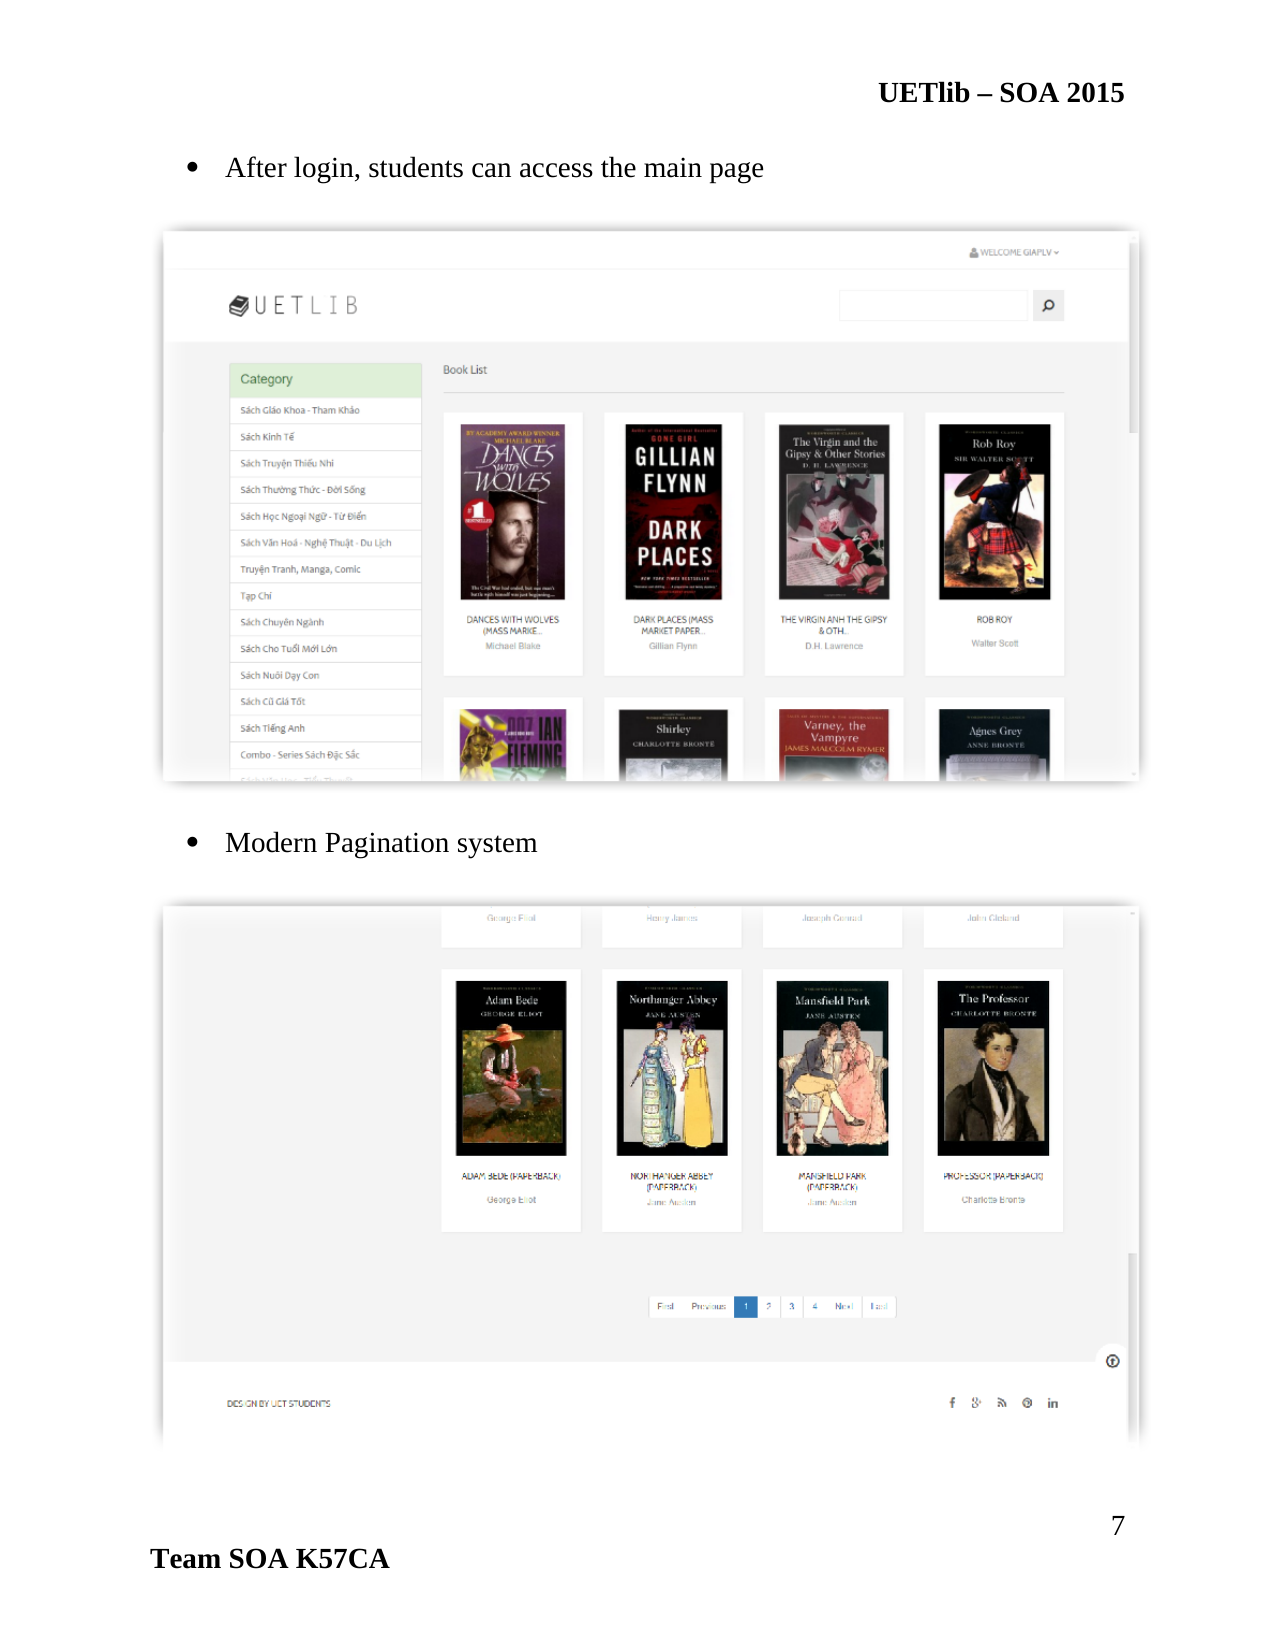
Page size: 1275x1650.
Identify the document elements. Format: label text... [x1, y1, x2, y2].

list Modern Pagination system [187, 825, 1125, 858]
picture [183, 251, 1119, 761]
list After login, students can access the main page [187, 150, 1125, 184]
picture [183, 926, 1119, 1421]
